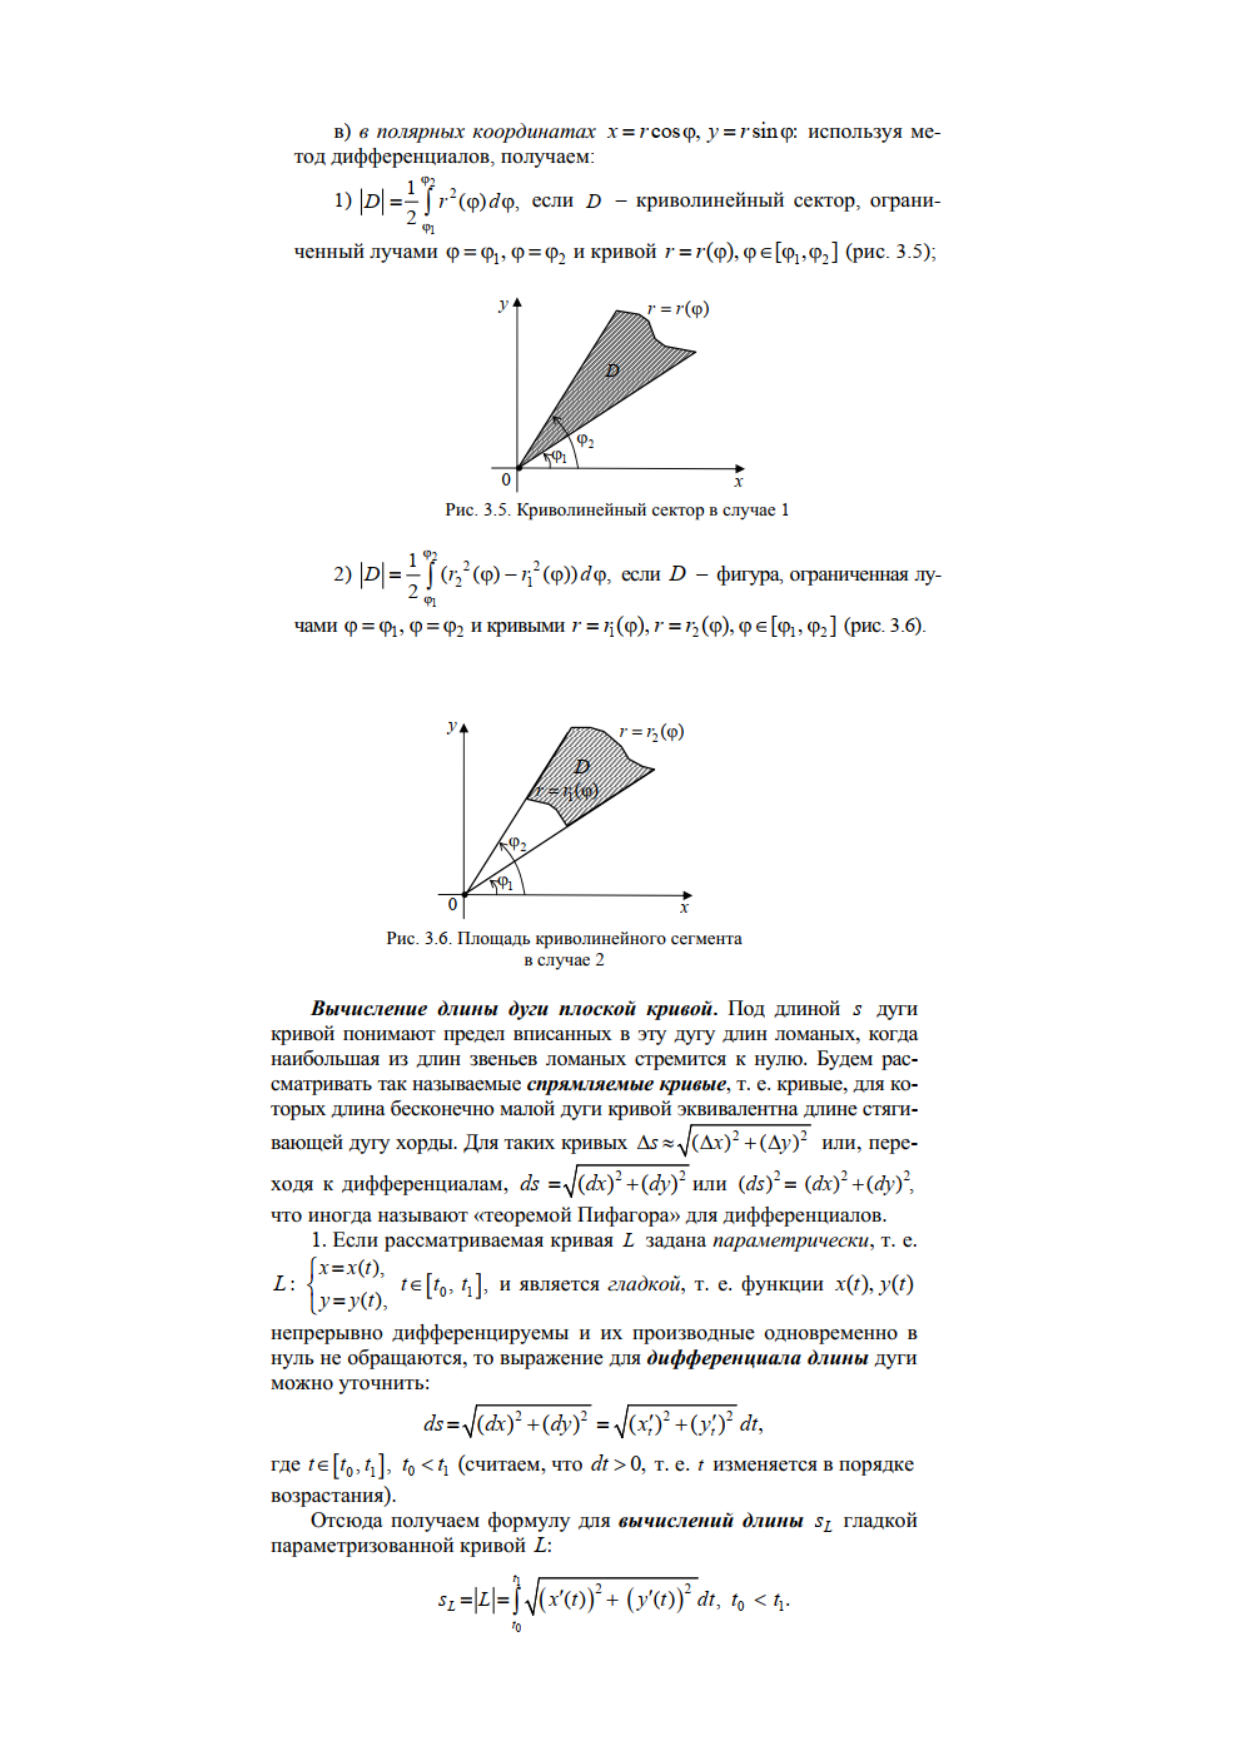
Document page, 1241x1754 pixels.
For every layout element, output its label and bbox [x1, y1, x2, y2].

picture [252, 989, 939, 1636]
picture [252, 654, 883, 987]
picture [252, 118, 962, 652]
